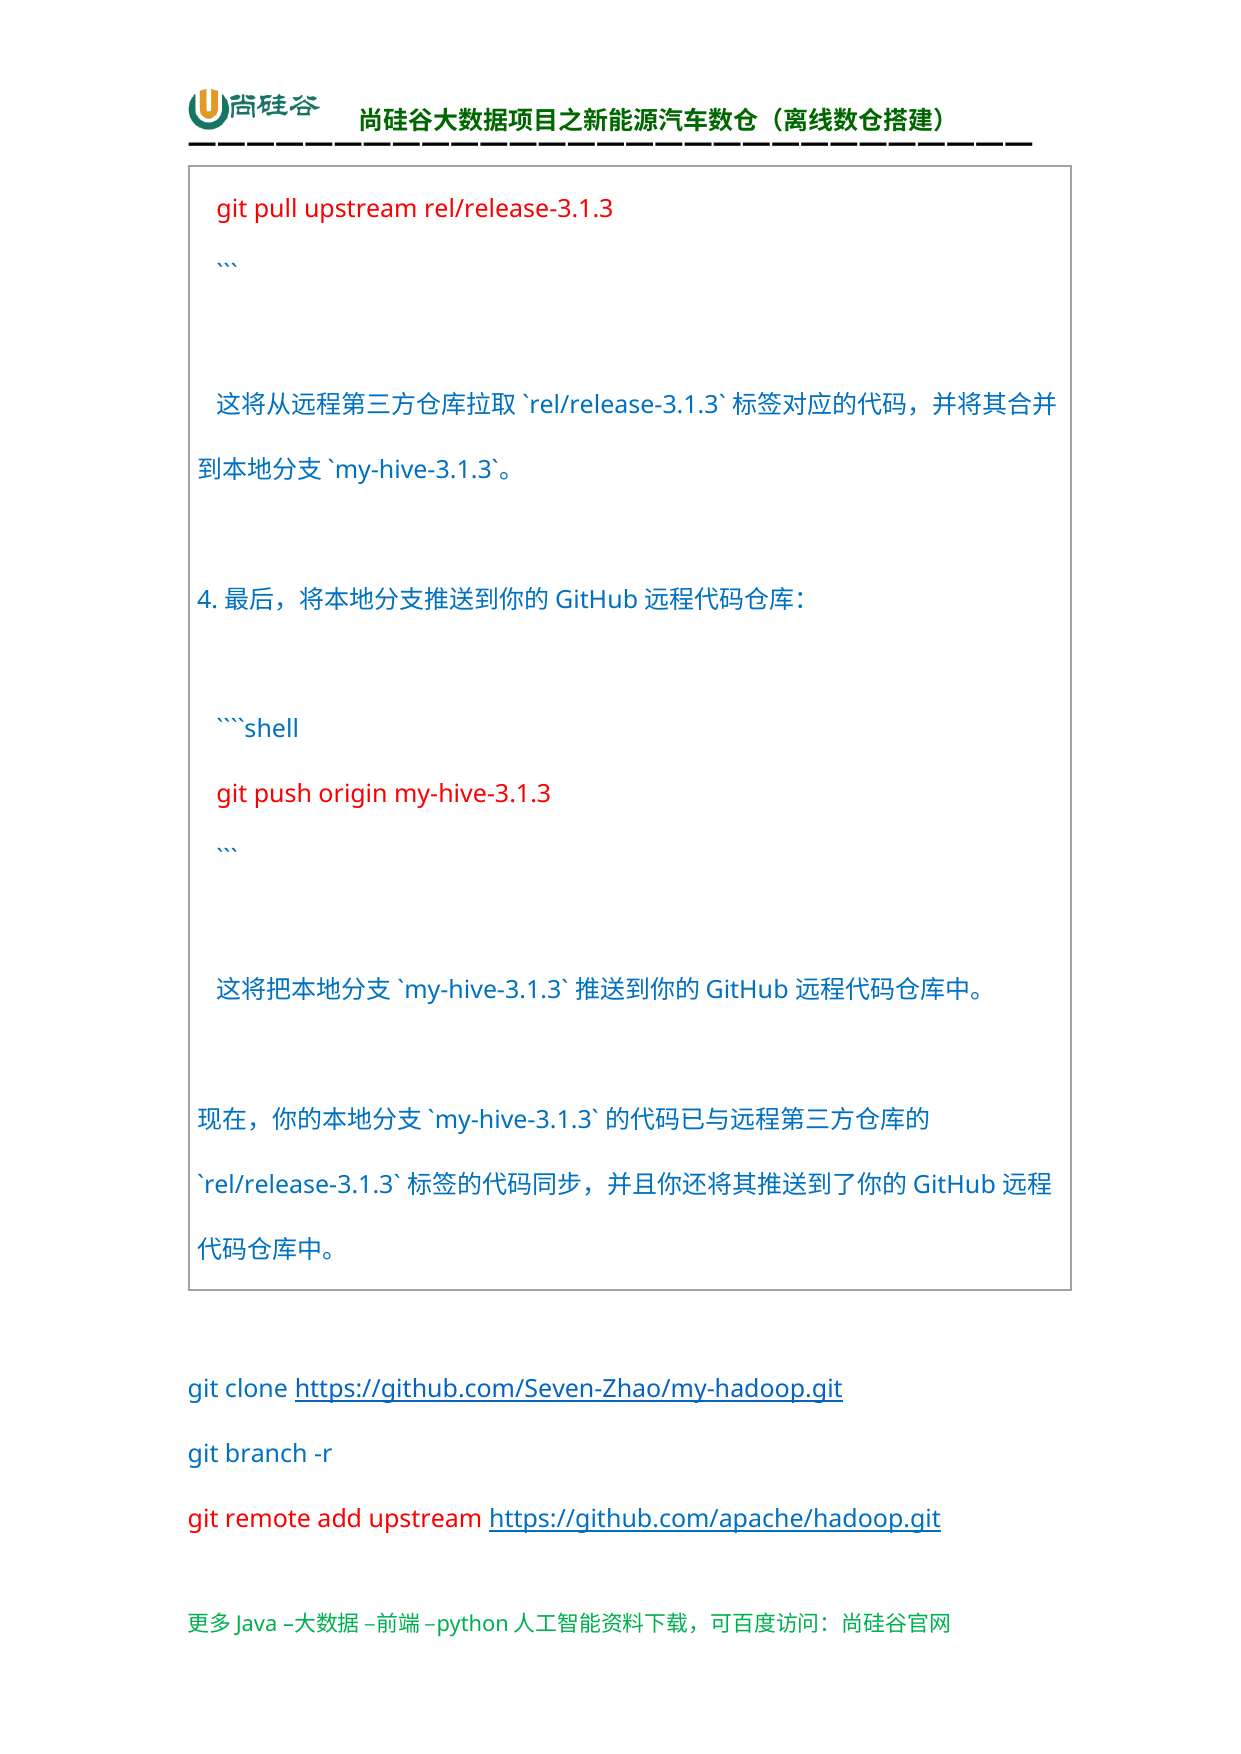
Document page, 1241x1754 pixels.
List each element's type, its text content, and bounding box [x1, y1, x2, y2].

text git branch -r [187, 1421, 1053, 1486]
picture [187, 88, 320, 130]
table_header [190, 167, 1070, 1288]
text git remote add upstream https://github.com/apache/hadoop.git [187, 1486, 1053, 1551]
text git clone https://github.com/Seven-Zhao/my-hadoop.git [187, 1356, 1053, 1421]
